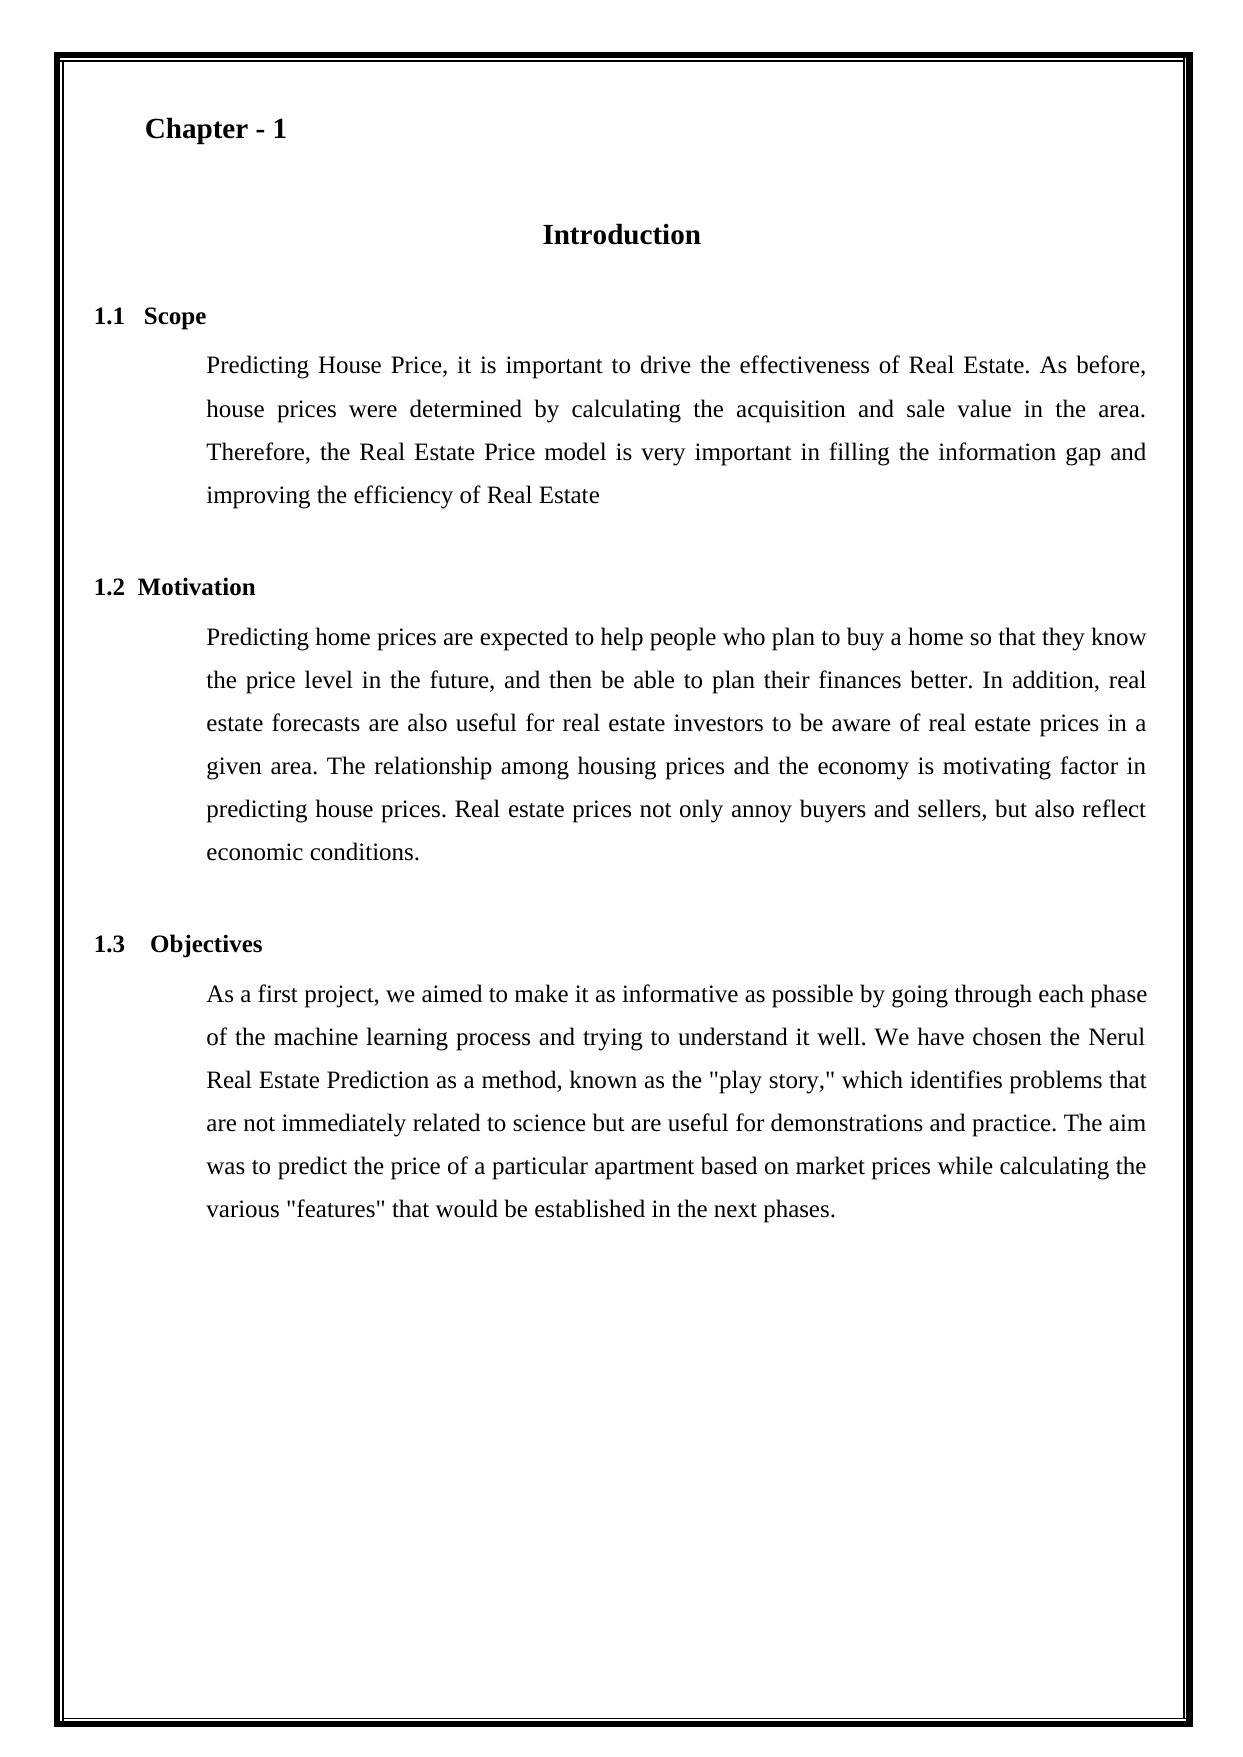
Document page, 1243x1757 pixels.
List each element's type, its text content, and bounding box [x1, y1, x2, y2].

subtitle As a first project, we aimed to make it as informative as possible by going through each phase of the machine learning process and trying to understand it well. We have chosen the Nerul Real Estate Prediction as a method, known as the "play story," which identifies problems that are not immediately related to science but are useful for demonstrations and practice. The aim was to predict the price of a particular apartment based on market prices while calculating the various "features" that would be established in the next phases. [206, 979, 1148, 1223]
subtitle Motivation [94, 572, 1183, 601]
subtitle Objectives [94, 929, 1183, 958]
subtitle Predicting home prices are expected to help people who plan to buy a home so that they know the price level in the future, and then be able to plan their finances better. In addition, real estate forecasts are also useful for real estate investors to be aware of real estate prices in a given area. The relationship among housing prices and the economy is motivating factor in predicting house prices. Real estate prices not only annoy buyers and sellers, but also reflect economic conditions. [206, 622, 1148, 866]
subtitle Predicting House Price, it is important to drive the effectiveness of Real Estate. As before, house prices were determined by calculating the acquisition and sale value in the area. Therefore, the Real Estate Price model is very important in filling the information gap and improving the efficiency of Real Estate [206, 351, 1148, 509]
subtitle Scope [94, 301, 1183, 330]
subtitle Introduction [142, 217, 956, 251]
